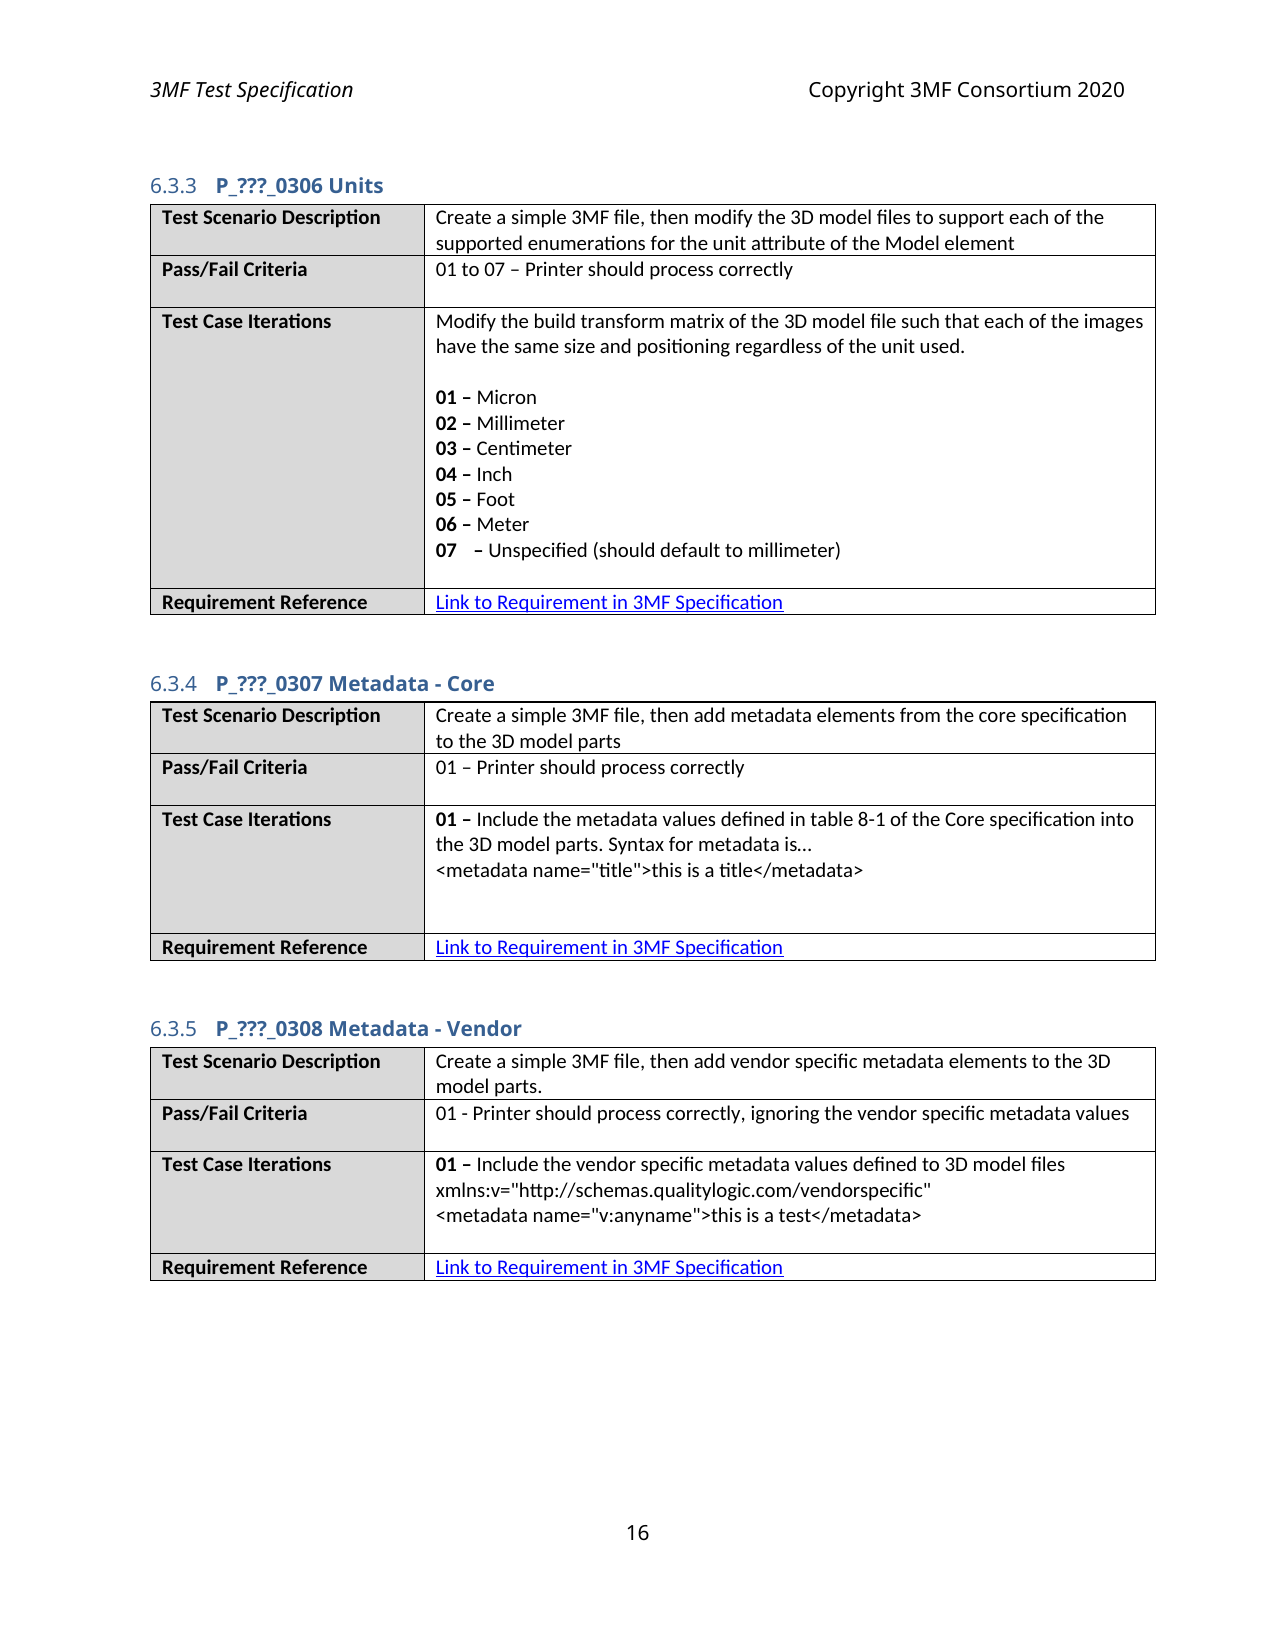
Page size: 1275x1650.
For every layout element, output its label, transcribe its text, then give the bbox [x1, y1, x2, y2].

table_cell 01 - Printer should process correctly, ignoring the vendor specific metadata values [425, 1100, 1155, 1151]
table_header Create a simple 3MF file, then add vendor specific metadata elements to the 3D model parts. [425, 1048, 1155, 1099]
table_cell Link to Requirement in 3MF Specification [425, 934, 1155, 960]
subtitle P_???_0308 Metadata - Vendor [150, 1014, 1125, 1043]
table_cell Pass/Fail Criteria [151, 1100, 424, 1151]
table_header Test Scenario Description [151, 703, 424, 753]
subtitle P_???_0306 Units [150, 171, 1125, 199]
subtitle P_???_0307 Metadata - Core [150, 669, 1125, 697]
table_cell Test Case Iterations [151, 806, 424, 933]
table_cell Requirement Reference [151, 589, 424, 614]
table_cell 01 – Printer should process correctly [425, 754, 1155, 805]
table_cell Link to Requirement in 3MF Specification [425, 589, 1155, 614]
table_header Test Scenario Description [151, 205, 424, 255]
table_cell 01 – Include the vendor specific metadata values defined to 3D model files xmlns:v="http://schemas.qualitylogic.com/vendorspecific" <metadata name="v:anyname">this is a test</metadata> [425, 1152, 1155, 1253]
table_cell Link to Requirement in 3MF Specification [425, 1254, 1155, 1280]
table_cell 01 – Include the metadata values defined in table 8-1 of the Core specification into the 3D model parts. Syntax for metadata is… <metadata name="title">this is a title</metadata> [425, 806, 1155, 933]
table_cell Requirement Reference [151, 934, 424, 960]
table_cell 01 to 07 – Printer should process correctly [425, 256, 1155, 307]
table_header Create a simple 3MF file, then modify the 3D model files to support each of the supported enumerations for the unit attribute of the Model element [425, 205, 1155, 255]
table_header Create a simple 3MF file, then add metadata elements from the core specification to the 3D model parts [425, 703, 1155, 753]
table_cell Test Case Iterations [151, 1152, 424, 1253]
table_cell Pass/Fail Criteria [151, 754, 424, 805]
table_cell Requirement Reference [151, 1254, 424, 1280]
table_cell Test Case Iterations [151, 308, 424, 588]
table_cell Modify the build transform matrix of the 3D model file such that each of the images have the same size and positioning regardless of the unit used. 01 – Micron 02 – Millimeter 03 – Centimeter 04 – Inch 05 – Foot 06 – Meter – Unspecified (should default to millimeter) [425, 308, 1155, 588]
table_header Test Scenario Description [151, 1048, 424, 1099]
table_cell Pass/Fail Criteria [151, 256, 424, 307]
